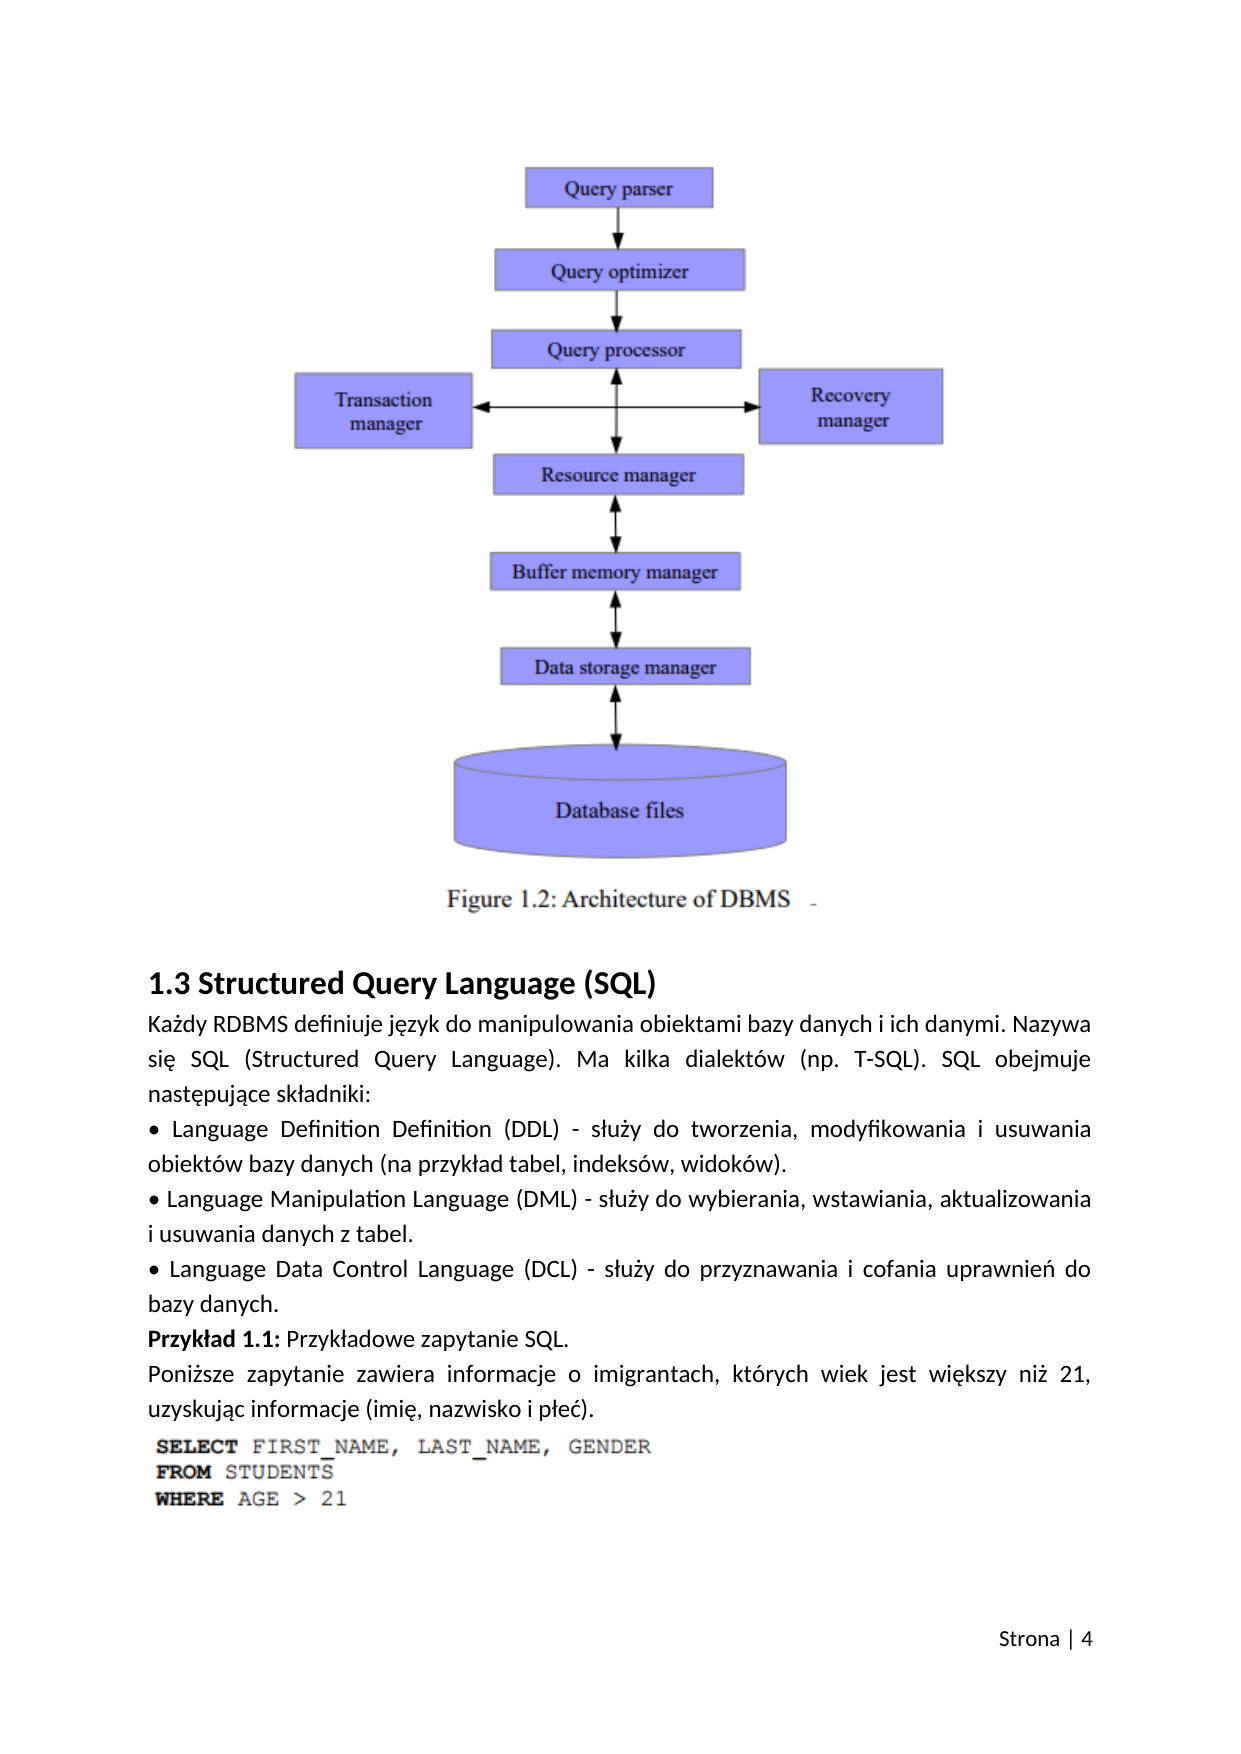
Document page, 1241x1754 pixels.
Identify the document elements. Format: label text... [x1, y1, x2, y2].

text 1.3 Structured Query Language (SQL) [148, 962, 1093, 1002]
text • Language Data Control Language (DCL) - służy do przyznawania i cofania uprawnień do bazy danych. [148, 1253, 1093, 1319]
text Poniższe zapytanie zawiera informacje o imigrantach, których wiek jest większy niż 21, uzyskując informacje (imię, nazwisko i płeć). [148, 1358, 1093, 1424]
picture [147, 1428, 662, 1520]
text • Language Manipulation Language (DML) - służy do wybierania, wstawiania, aktualizowania i usuwania danych z tabel. [148, 1183, 1093, 1249]
text Przykład 1.1: Przykładowe zapytanie SQL. [148, 1323, 1093, 1354]
picture [285, 147, 956, 923]
text Każdy RDBMS definiuje język do manipulowania obiektami bazy danych i ich danymi. Nazywa się SQL (Structured Query Language). Ma kilka dialektów (np. T-SQL). SQL obejmuje następujące składniki: [148, 1008, 1093, 1109]
text • Language Definition Definition (DDL) - służy do tworzenia, modyfikowania i usuwania obiektów bazy danych (na przykład tabel, indeksów, widoków). [148, 1113, 1093, 1179]
